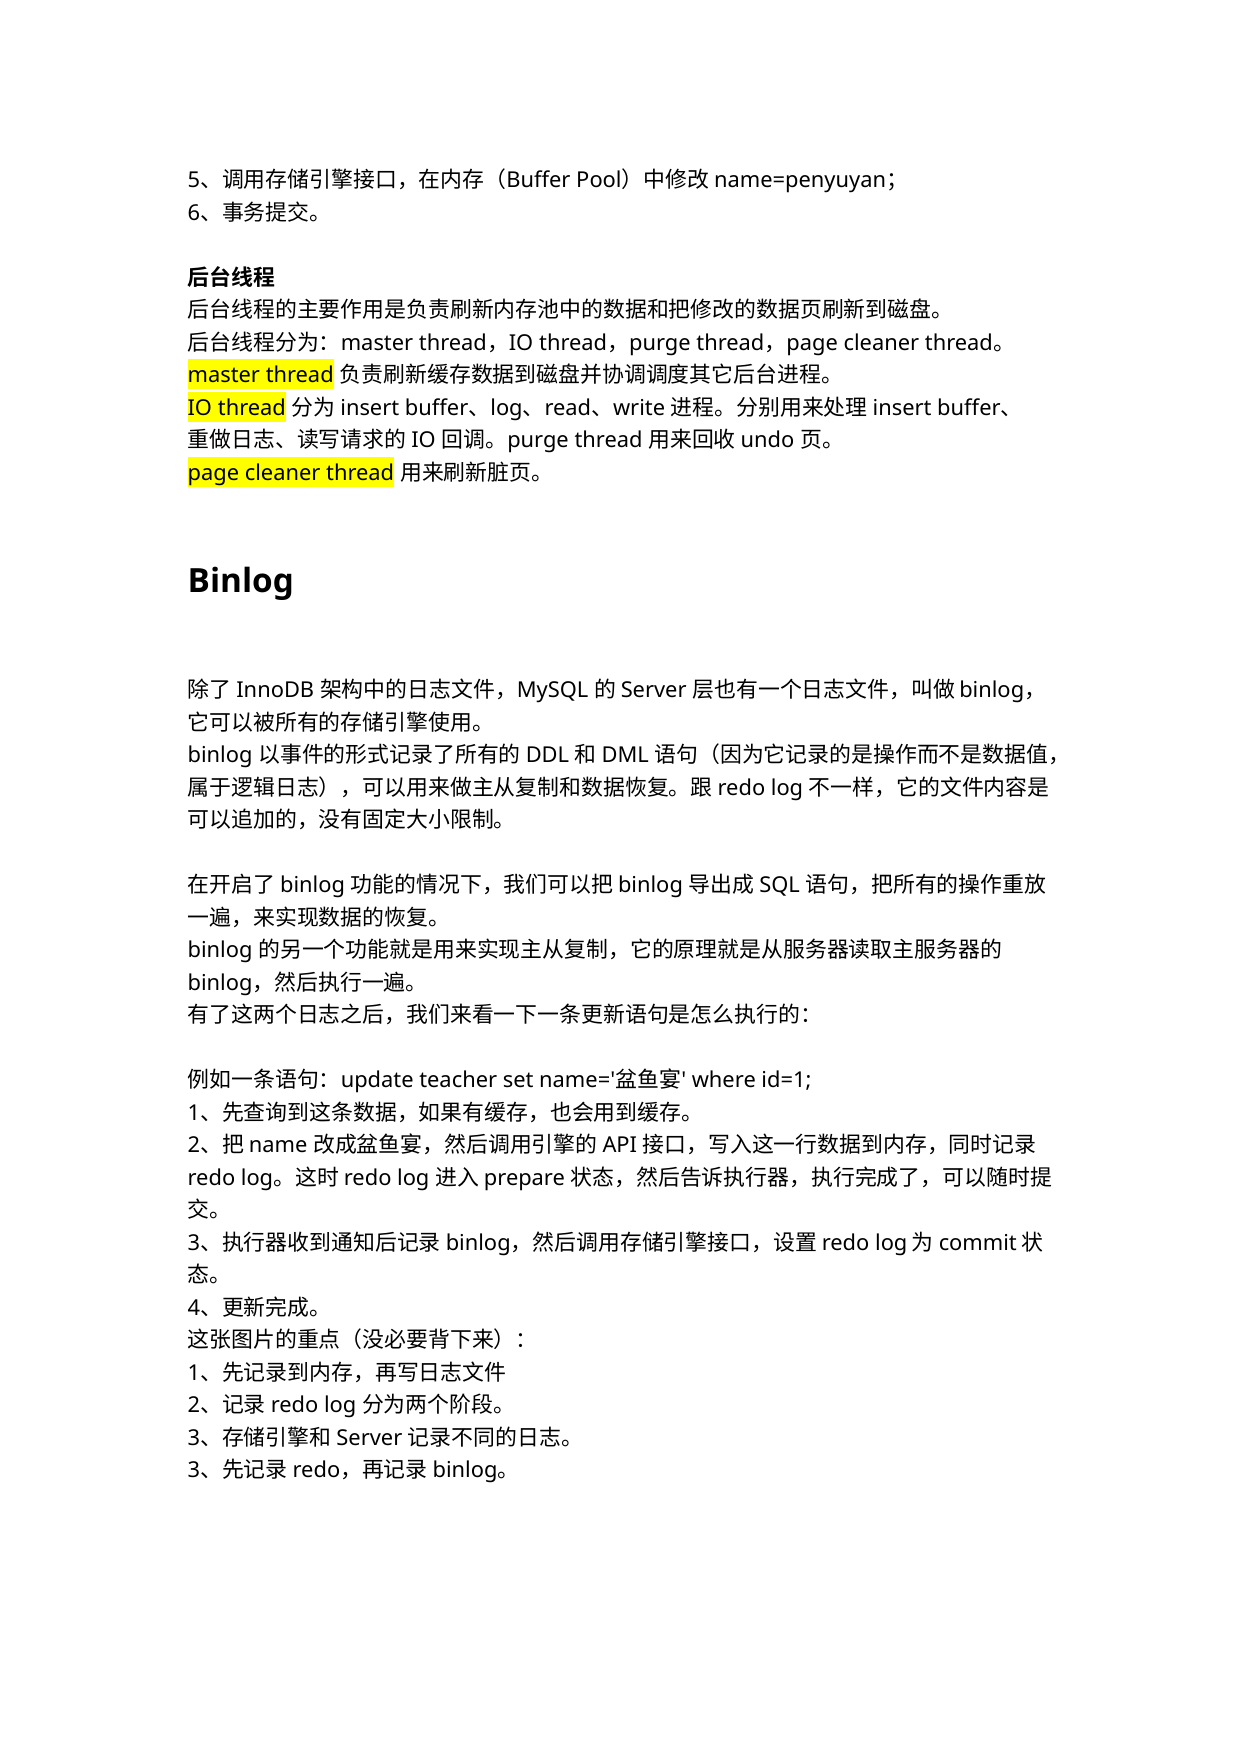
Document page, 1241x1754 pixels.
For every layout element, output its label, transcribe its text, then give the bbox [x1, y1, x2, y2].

text 1、先查询到这条数据，如果有缓存，也会用到缓存。 [187, 1094, 1053, 1127]
text 3、存储引擎和 Server 记录不同的日志。 [187, 1419, 1053, 1452]
text 6、事务提交。 [187, 194, 1053, 227]
text master thread 负责刷新缓存数据到磁盘并协调调度其它后台进程。 [187, 357, 1053, 389]
text 1、先记录到内存，再写日志文件 [187, 1354, 1053, 1387]
text 重做日志、读写请求的 IO 回调。purge thread 用来回收 undo 页。 [187, 422, 1053, 454]
text 3、执行器收到通知后记录 binlog，然后调用存储引擎接口，设置 redo log为 commit状态。 [187, 1224, 1053, 1289]
text 后台线程分为：master thread，IO thread，purge thread，page cleaner thread。 [187, 324, 1053, 357]
text 4、更新完成。 [187, 1289, 1053, 1322]
text 例如一条语句：update teacher set name='盆鱼宴' where id=1; [187, 1062, 1053, 1094]
text 后台线程 [187, 259, 1053, 292]
subtitle Binlog [187, 547, 1053, 612]
text binlog 的另一个功能就是用来实现主从复制，它的原理就是从服务器读取主服务器的 binlog，然后执行一遍。 [187, 932, 1053, 997]
text 2、把 name 改成盆鱼宴，然后调用引擎的 API 接口，写入这一行数据到内存，同时记录 redo log。这时 redo log 进入 prepare 状态，然后告诉执行器，执行完成了，可以随时提交。 [187, 1127, 1053, 1224]
text 后台线程的主要作用是负责刷新内存池中的数据和把修改的数据页刷新到磁盘。 [187, 292, 1053, 324]
text 除了 InnoDB 架构中的日志文件，MySQL 的 Server 层也有一个日志文件，叫做binlog，它可以被所有的存储引擎使用。 [187, 672, 1053, 737]
text 这张图片的重点（没必要背下来）： [187, 1322, 1053, 1354]
text page cleaner thread 用来刷新脏页。 [187, 454, 1053, 487]
text 2、记录 redo log 分为两个阶段。 [187, 1387, 1053, 1419]
text 有了这两个日志之后，我们来看一下一条更新语句是怎么执行的： [187, 997, 1053, 1029]
text 在开启了 binlog 功能的情况下，我们可以把 binlog 导出成 SQL 语句，把所有的操作重放一遍，来实现数据的恢复。 [187, 867, 1053, 932]
text IO thread 分为 insert buffer、log、read、write 进程。分别用来处理 insert buffer、 [187, 389, 1053, 422]
text 3、先记录 redo，再记录 binlog。 [187, 1452, 1053, 1484]
text 5、调用存储引擎接口，在内存（Buffer Pool）中修改 name=penyuyan； [187, 162, 1053, 194]
text binlog 以事件的形式记录了所有的 DDL 和 DML 语句（因为它记录的是操作而不是数据值，属于逻辑日志），可以用来做主从复制和数据恢复。跟 redo log 不一样，它的文件内容是可以追加的，没有固定大小限制。 [187, 737, 1053, 834]
